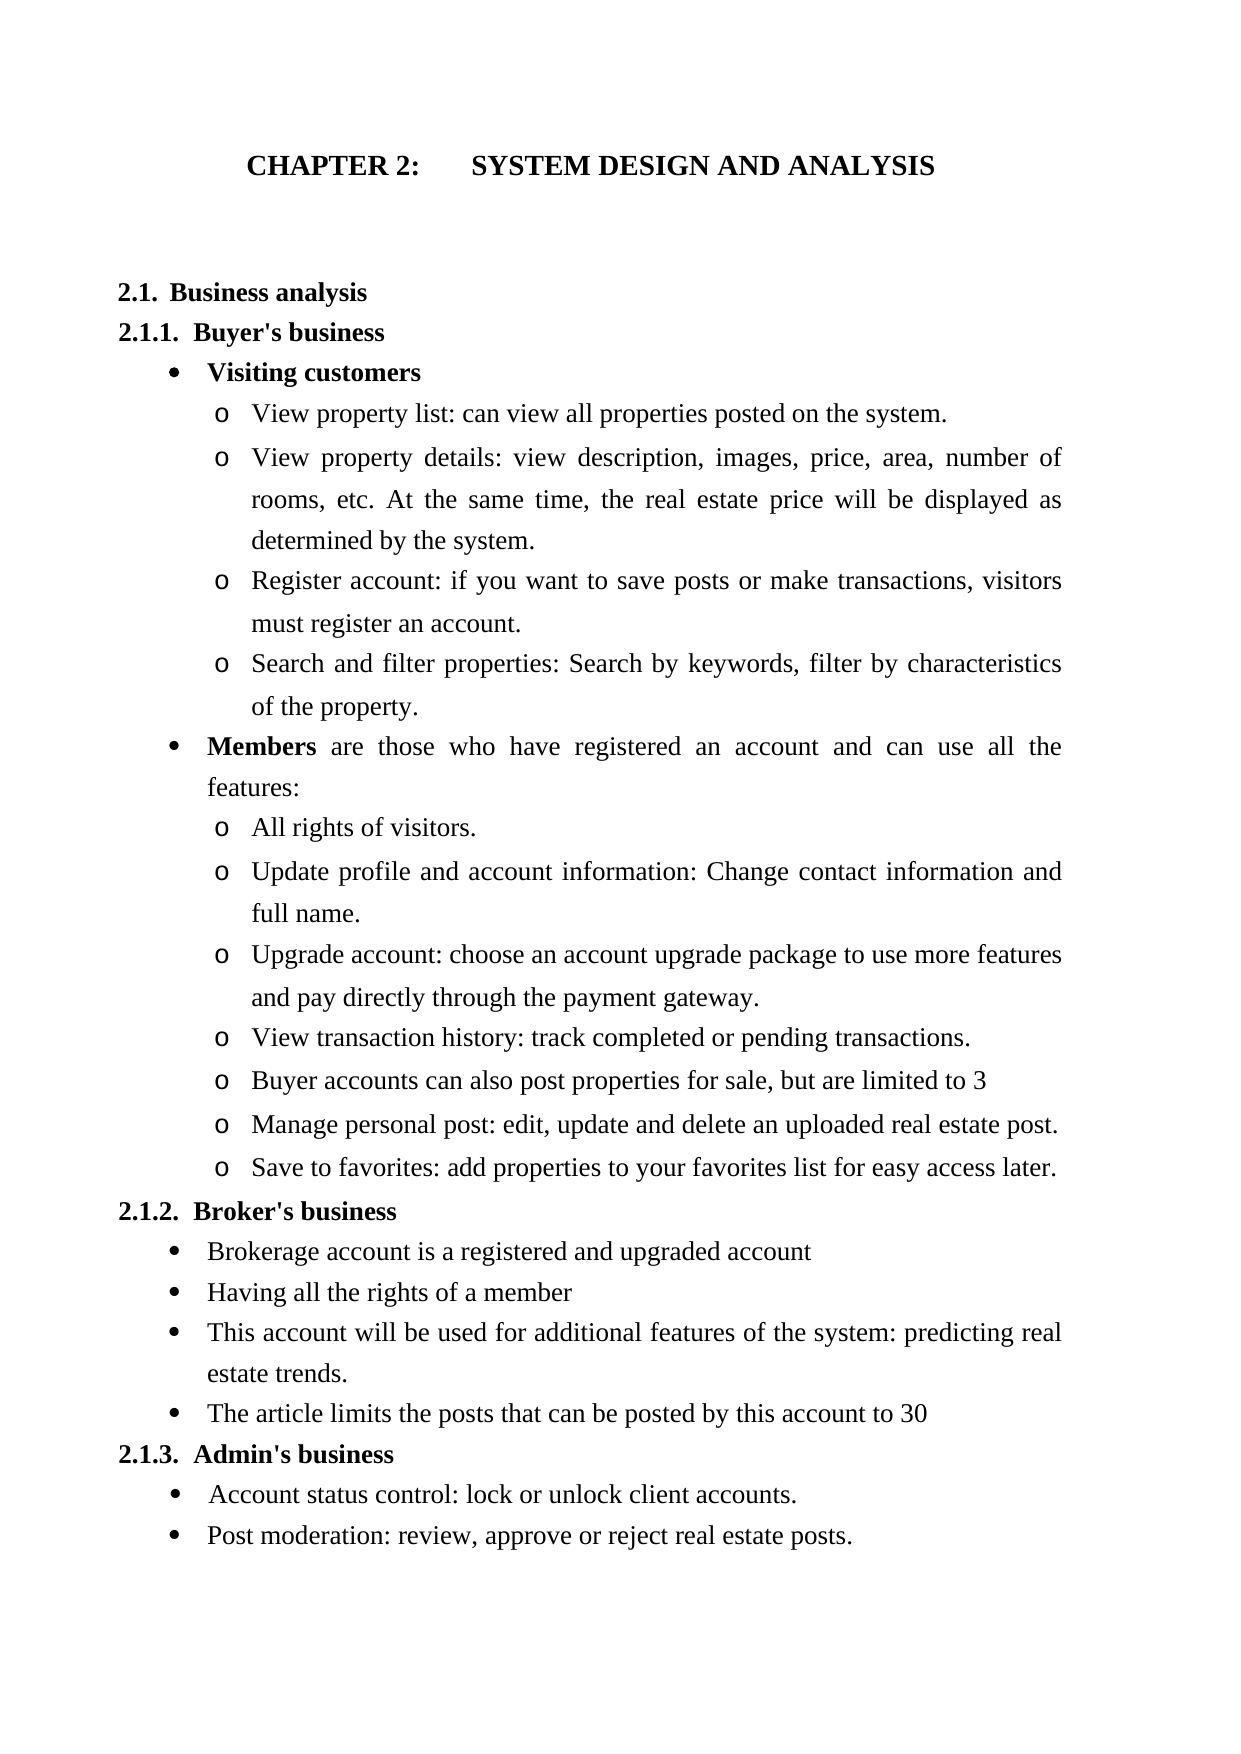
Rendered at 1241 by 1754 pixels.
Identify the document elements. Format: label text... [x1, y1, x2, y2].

list Update profile and account information: Change contact information and full name. [213, 855, 1063, 929]
list Upgrade account: choose an account upgrade package to use more features and pay directly through the payment gateway. [213, 938, 1063, 1012]
list Post moderation: review, approve or reject real estate posts. [169, 1519, 1063, 1550]
list All rights of visitors. [213, 811, 1063, 845]
list View transaction history: track completed or pending transactions. [213, 1021, 1063, 1054]
list Having all the rights of a member [169, 1276, 1063, 1307]
list View property list: can view all properties posted on the system. [213, 397, 1063, 431]
list Account status control: lock or unlock client accounts. [171, 1478, 1063, 1510]
list View property details: view description, images, price, area, number of rooms, etc. At the same time, the real estate price will be displayed as determined by the system. [213, 441, 1063, 555]
subtitle Admin's business [118, 1438, 1063, 1469]
list Search and filter properties: Search by keywords, filter by characteristics of the property. [213, 647, 1063, 721]
list Members are those who have registered an account and can use all the features: [169, 730, 1063, 802]
list Buyer accounts can also post properties for sale, but are limited to 3 [213, 1064, 1063, 1098]
list Manage personal post: edit, update and delete an uploaded real estate post. [213, 1108, 1063, 1141]
list Register account: if you want to save posts or make transactions, visitors must register an account. [213, 564, 1063, 638]
list This account will be used for additional features of the system: predicting real estate trends. [169, 1316, 1063, 1388]
list Save to favorites: add properties to your favorites list for easy access later. [213, 1151, 1063, 1185]
list Visiting customers [169, 357, 1063, 388]
subtitle Buyer's business [118, 316, 1063, 347]
list Brokerage account is a registered and upgraded account [169, 1235, 1063, 1266]
subtitle Business analysis [117, 276, 1063, 307]
list The article limits the posts that can be posted by this account to 30 [169, 1397, 1063, 1429]
subtitle Broker's business [118, 1195, 1063, 1226]
subtitle SYSTEM DESIGN AND ANALYSIS [118, 148, 1063, 181]
